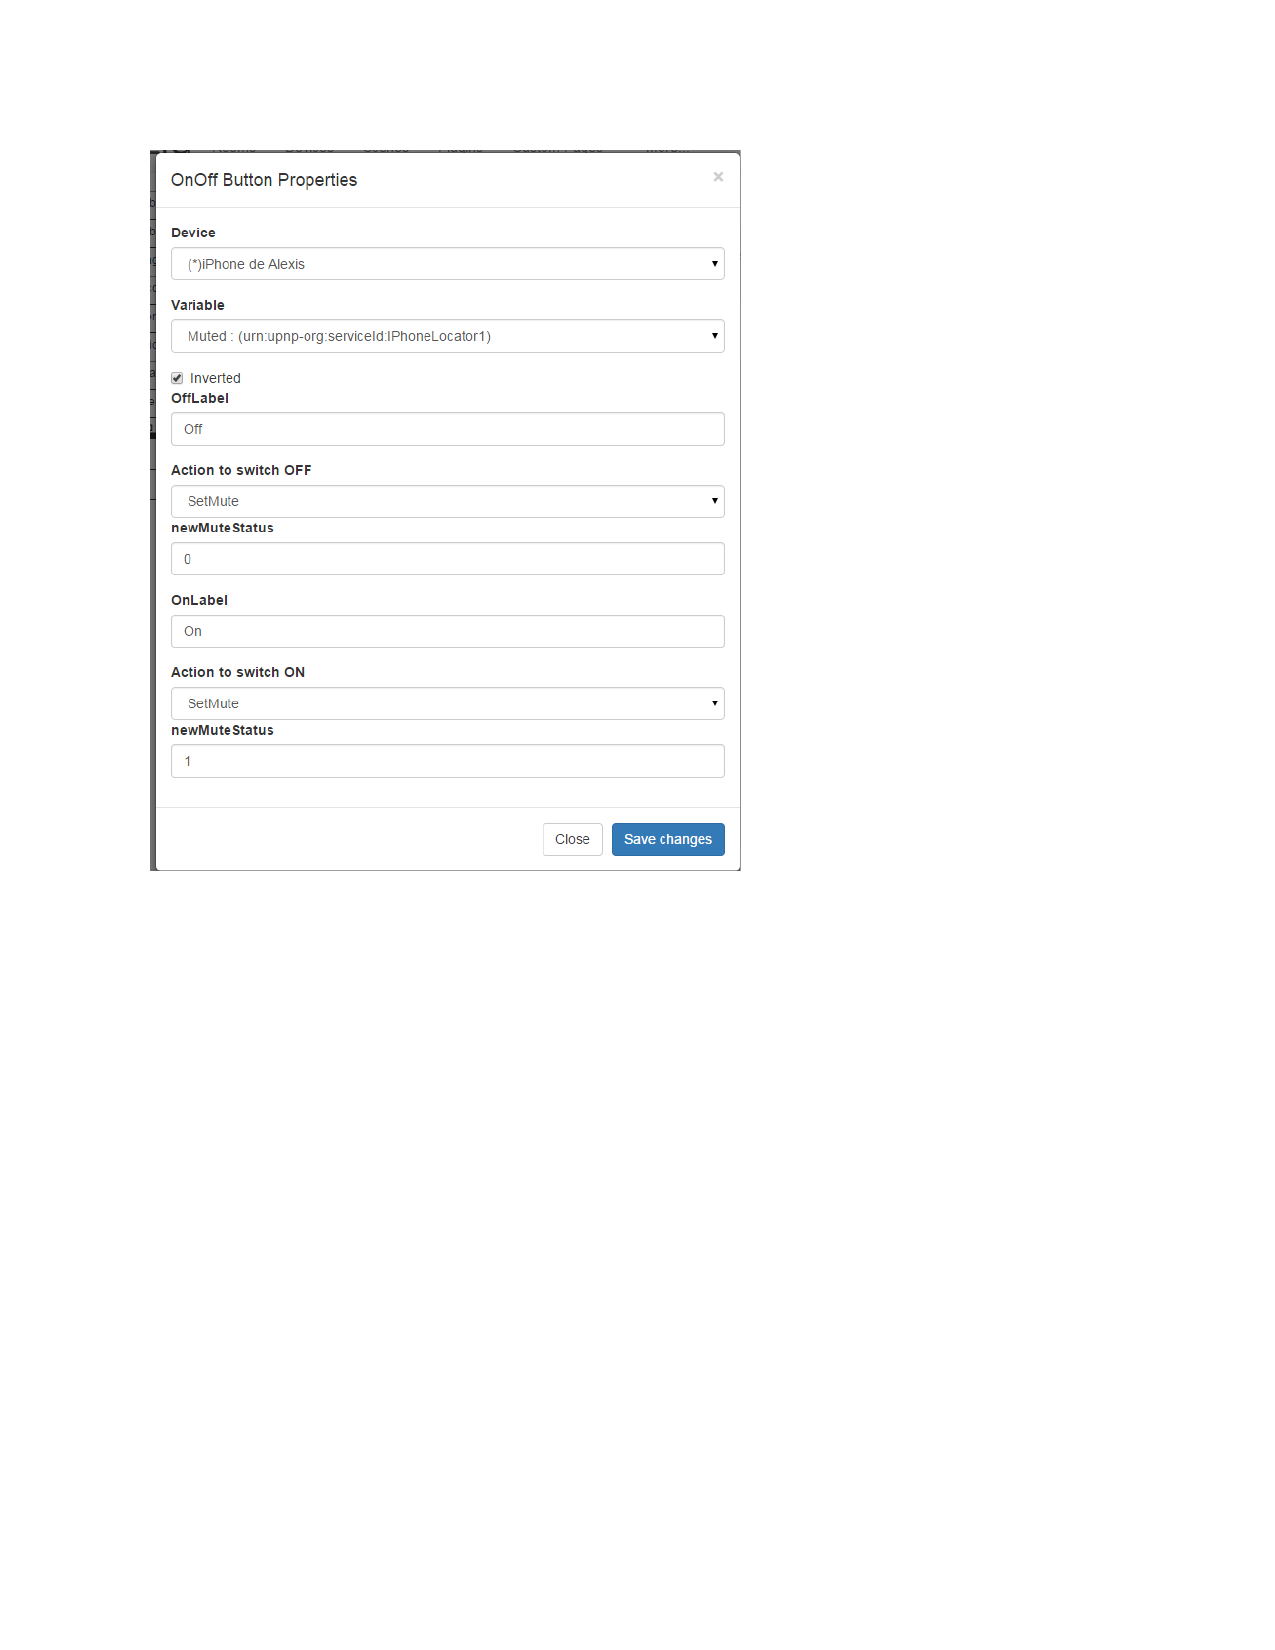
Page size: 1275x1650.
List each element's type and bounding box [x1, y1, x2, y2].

picture [150, 150, 741, 871]
